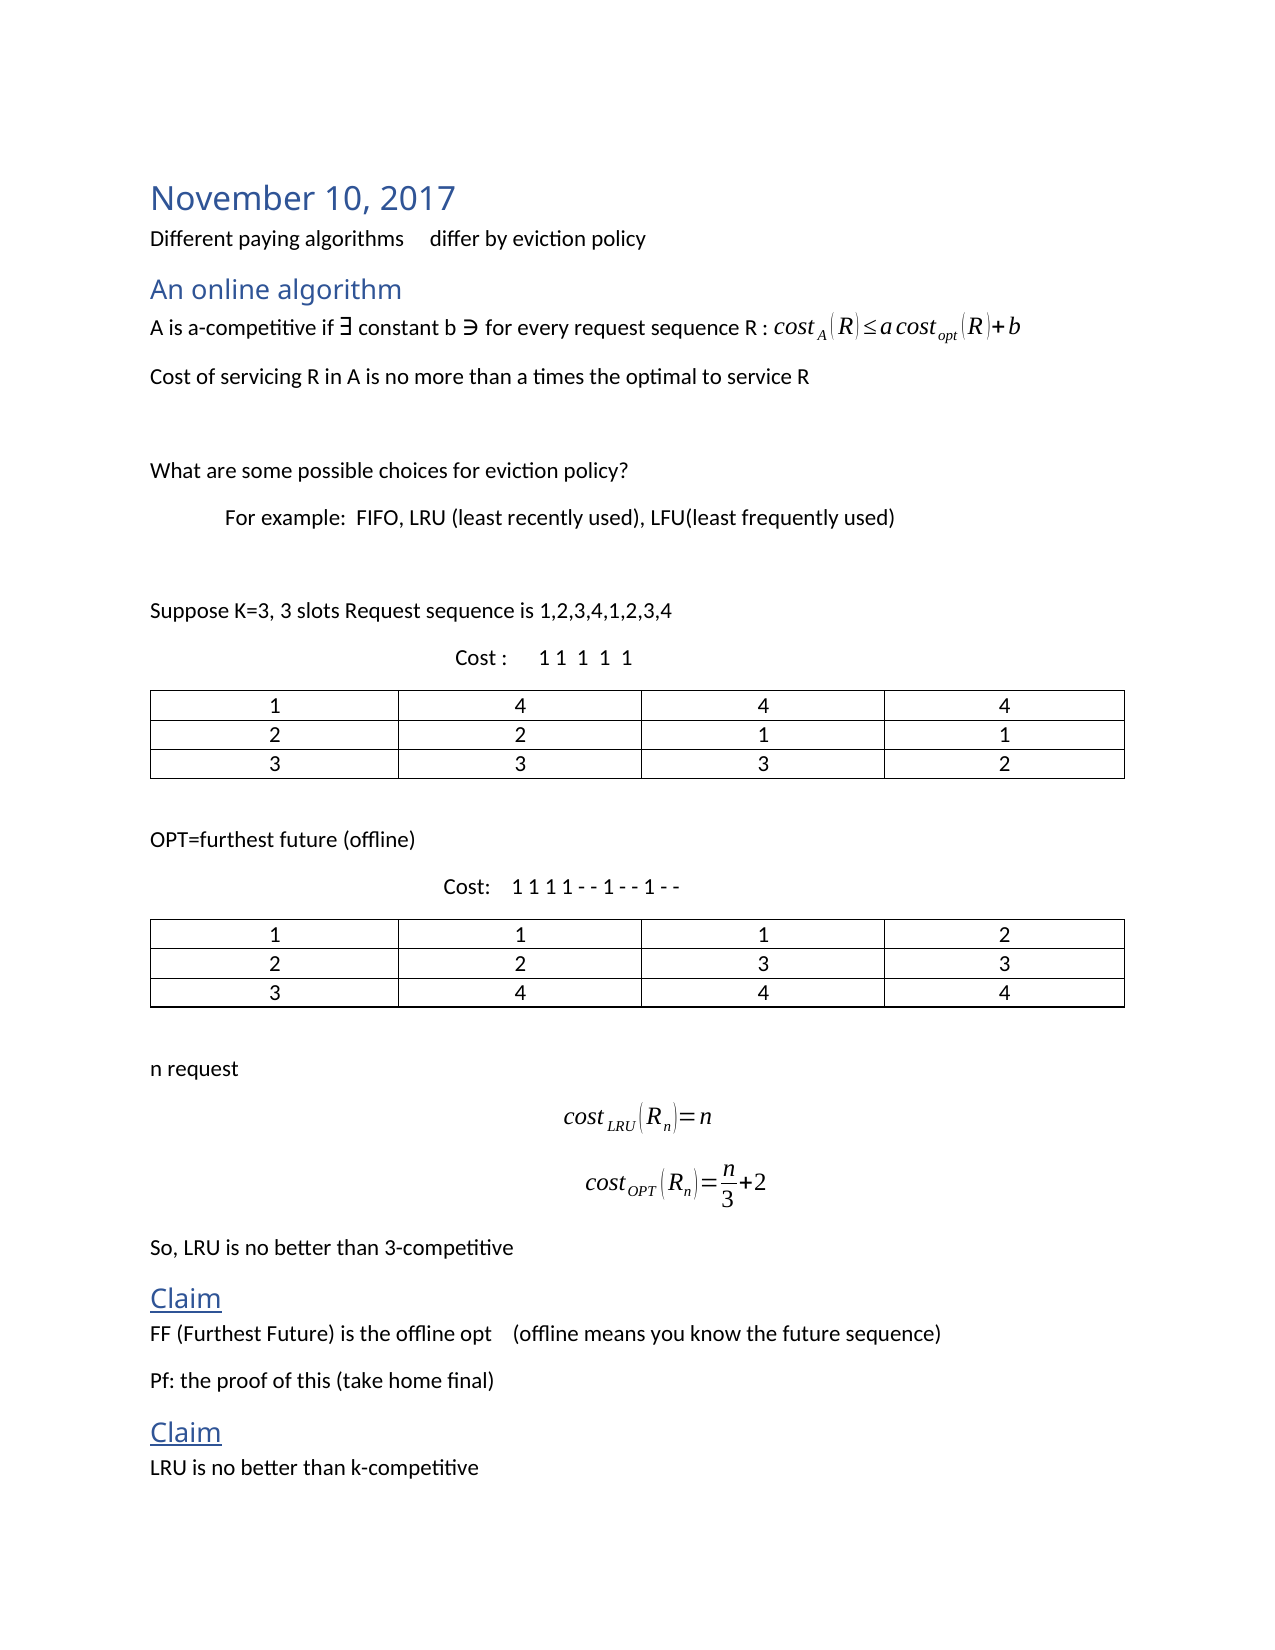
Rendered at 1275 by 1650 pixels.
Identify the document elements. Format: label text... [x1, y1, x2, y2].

table_header 1 [151, 691, 398, 719]
table_cell 3 [151, 750, 398, 778]
table_header 2 [885, 920, 1124, 948]
table_header 4 [642, 691, 884, 719]
text Cost : 1 1 1 1 1 [150, 643, 1125, 672]
text OPT=furthest future (offline) [150, 826, 1125, 853]
table_cell 2 [399, 949, 641, 977]
text Different paying algorithms differ by eviction policy [150, 224, 1125, 252]
text Cost: 1 1 1 1 - - 1 - - 1 - - [150, 872, 1125, 900]
table_cell 1 [885, 721, 1124, 748]
text A is a-competitive if constant b for every request sequence R : [150, 311, 1125, 343]
subtitle An online algorithm [150, 271, 1125, 308]
table_cell 4 [885, 979, 1124, 1006]
table_header 1 [399, 920, 641, 948]
table_cell 3 [885, 949, 1124, 977]
table_cell 1 [642, 721, 884, 748]
table_cell 3 [399, 750, 641, 778]
text What are some possible choices for eviction policy? [150, 456, 1125, 484]
table_cell 3 [151, 979, 398, 1006]
subtitle Claim [150, 1279, 1125, 1316]
table_header 4 [399, 691, 641, 719]
table_cell 2 [151, 721, 398, 748]
text LRU is no better than k-competitive [150, 1453, 1125, 1481]
table_cell 4 [642, 979, 884, 1006]
text FF (Furthest Future) is the offline opt (offline means you know the future sequence) [150, 1319, 1125, 1347]
text Suppose K=3, 3 slots Request sequence is 1,2,3,4,1,2,3,4 [150, 597, 1125, 625]
table_header 1 [151, 920, 398, 948]
table_cell 3 [642, 949, 884, 977]
text For example: FIFO, LRU (least recently used), LFU(least frequently used) [150, 503, 1125, 531]
table_header 4 [885, 691, 1124, 719]
text So, LRU is no better than 3-competitive [150, 1233, 1125, 1261]
table_cell 3 [642, 750, 884, 778]
table_cell 4 [399, 979, 641, 1006]
table_cell 2 [885, 750, 1124, 778]
text Pf: the proof of this (take home final) [150, 1366, 1125, 1394]
table_cell 2 [151, 949, 398, 977]
text n request [150, 1054, 1125, 1082]
subtitle November 10, 2017 [150, 175, 1125, 220]
table_header 1 [642, 920, 884, 948]
text Cost of servicing R in A is no more than a times the optimal to service R [150, 362, 1125, 390]
table_cell 2 [399, 721, 641, 748]
subtitle Claim [150, 1413, 1125, 1450]
